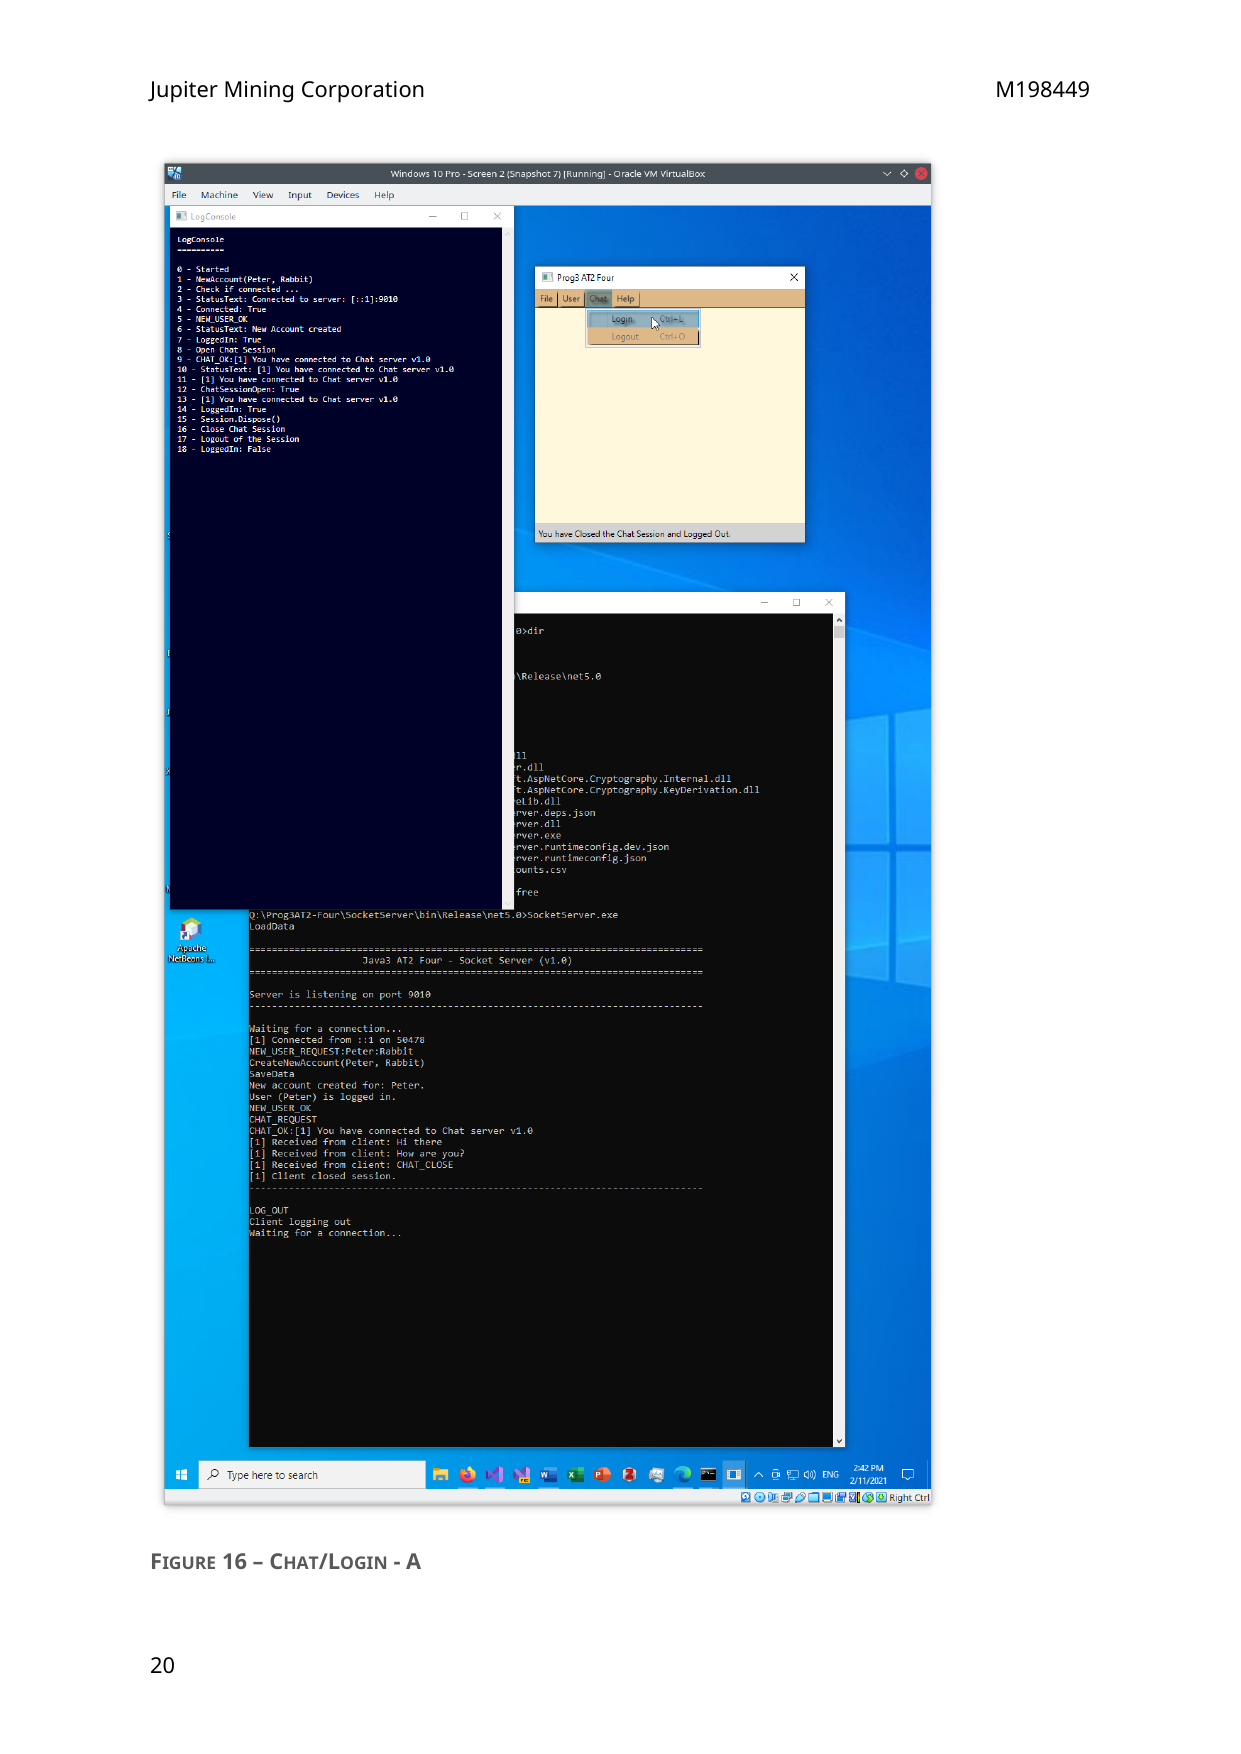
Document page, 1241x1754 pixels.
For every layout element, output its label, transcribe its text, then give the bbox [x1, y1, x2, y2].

picture [150, 150, 945, 1519]
text Figure 16 – Chat/Login - A [150, 1546, 1090, 1575]
